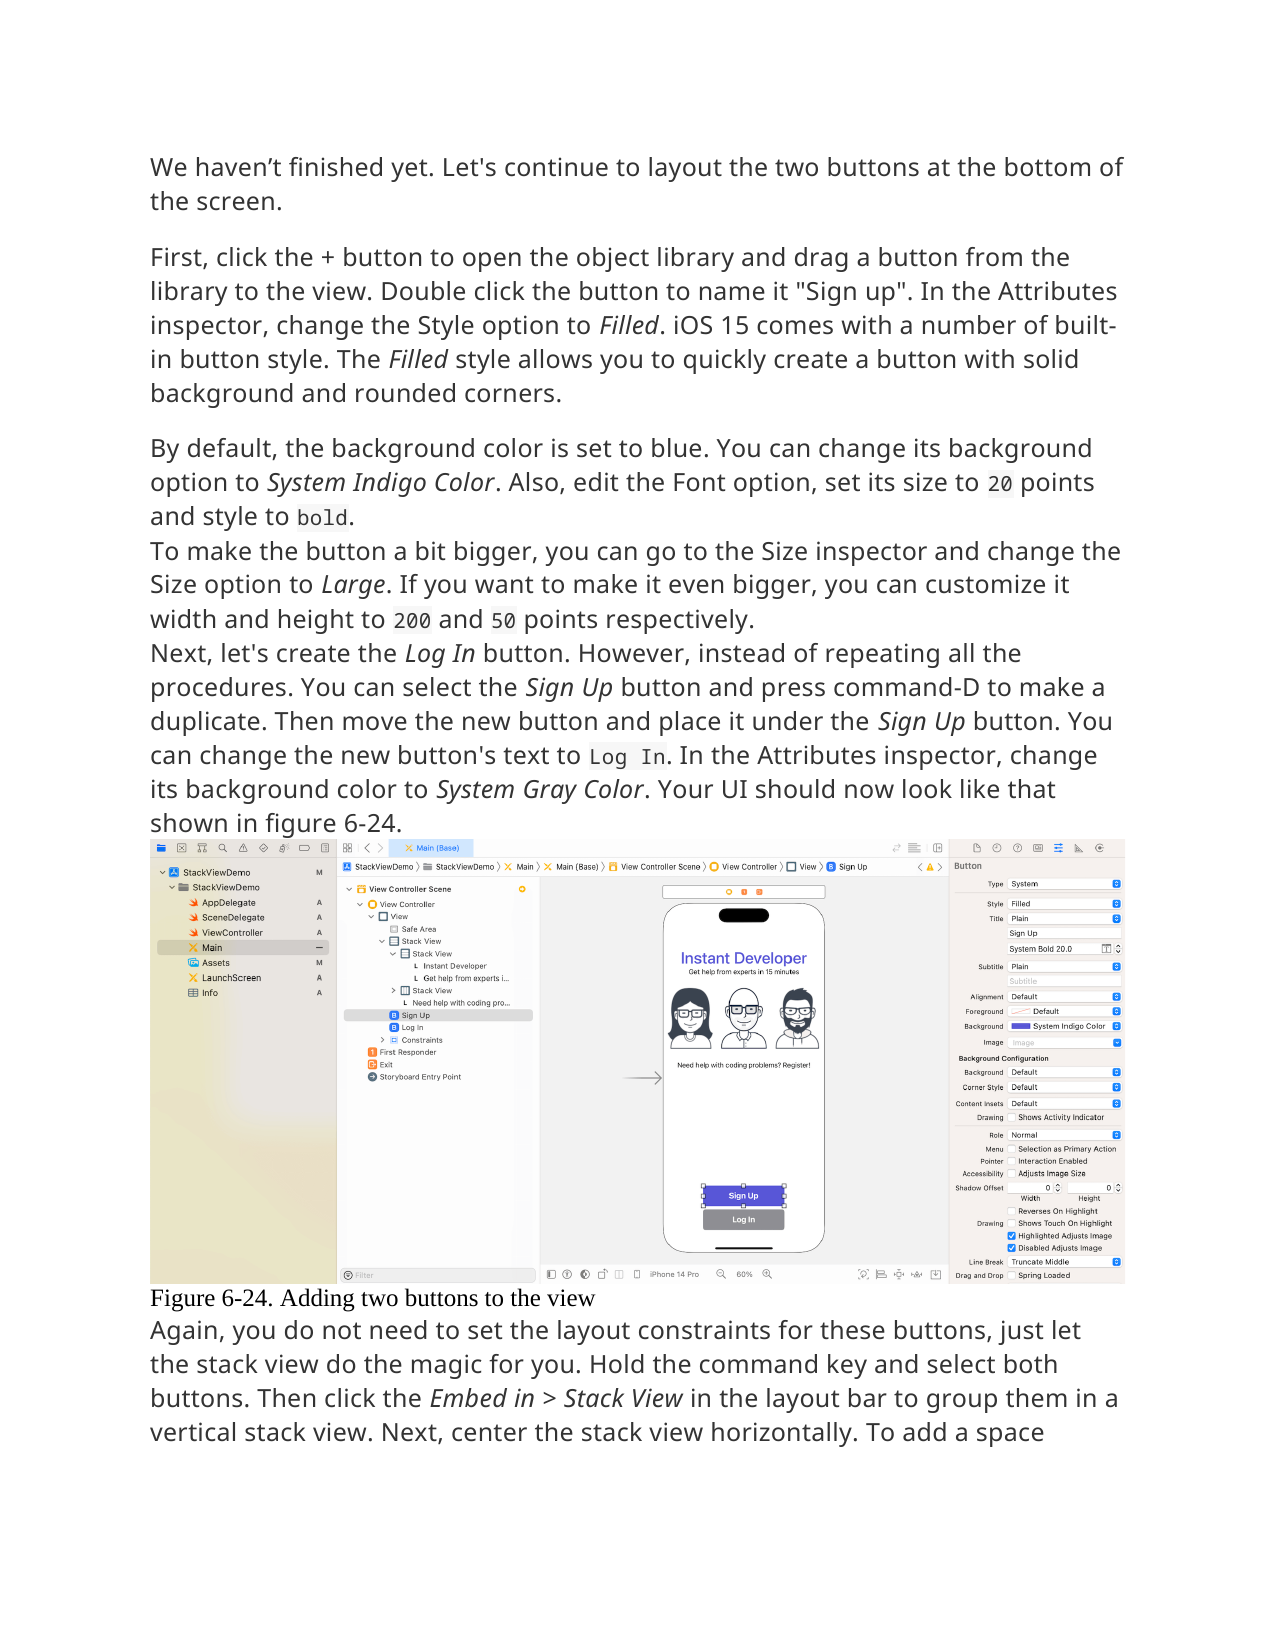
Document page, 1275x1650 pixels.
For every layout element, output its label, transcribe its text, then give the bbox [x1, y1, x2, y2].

text We haven’t finished yet. Let's continue to layout the two buttons at the bottom of the screen. [150, 150, 1125, 218]
text To make the button a bit bigger, you can go to the Size inspector and change the Size option to Large. If you want to make it even bigger, you can customize it width and height to 200 and 50 points respectively. [150, 533, 1125, 635]
picture [150, 839, 1125, 1284]
text First, click the + button to open the object library and drag a button from the library to the view. Double click the button to name it "Sign up". In the Attributes inspector, change the Style option to Filled. iOS 15 comes with a number of built-in button style. The Filled style allows you to quickly create a button with solid background and rounded corners. [150, 239, 1125, 410]
text Next, let's create the Log In button. However, instead of repeating all the procedures. You can select the Sign Up button and press command-D to make a duplicate. Then move the new button and place it under the Sign Up button. You can change the new button's text to Log In. In the Attributes inspector, change its background color to System Gray Color. Your UI should now look like that shown in figure 6-24. [150, 635, 1125, 839]
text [150, 1312, 1125, 1448]
text By default, the background color is set to blue. You can change its background option to System Indigo Color. Also, edit the Font option, set its size to 20 points and style to bold. [150, 431, 1125, 533]
text Figure 6-24. Adding two buttons to the view [150, 1284, 1125, 1312]
